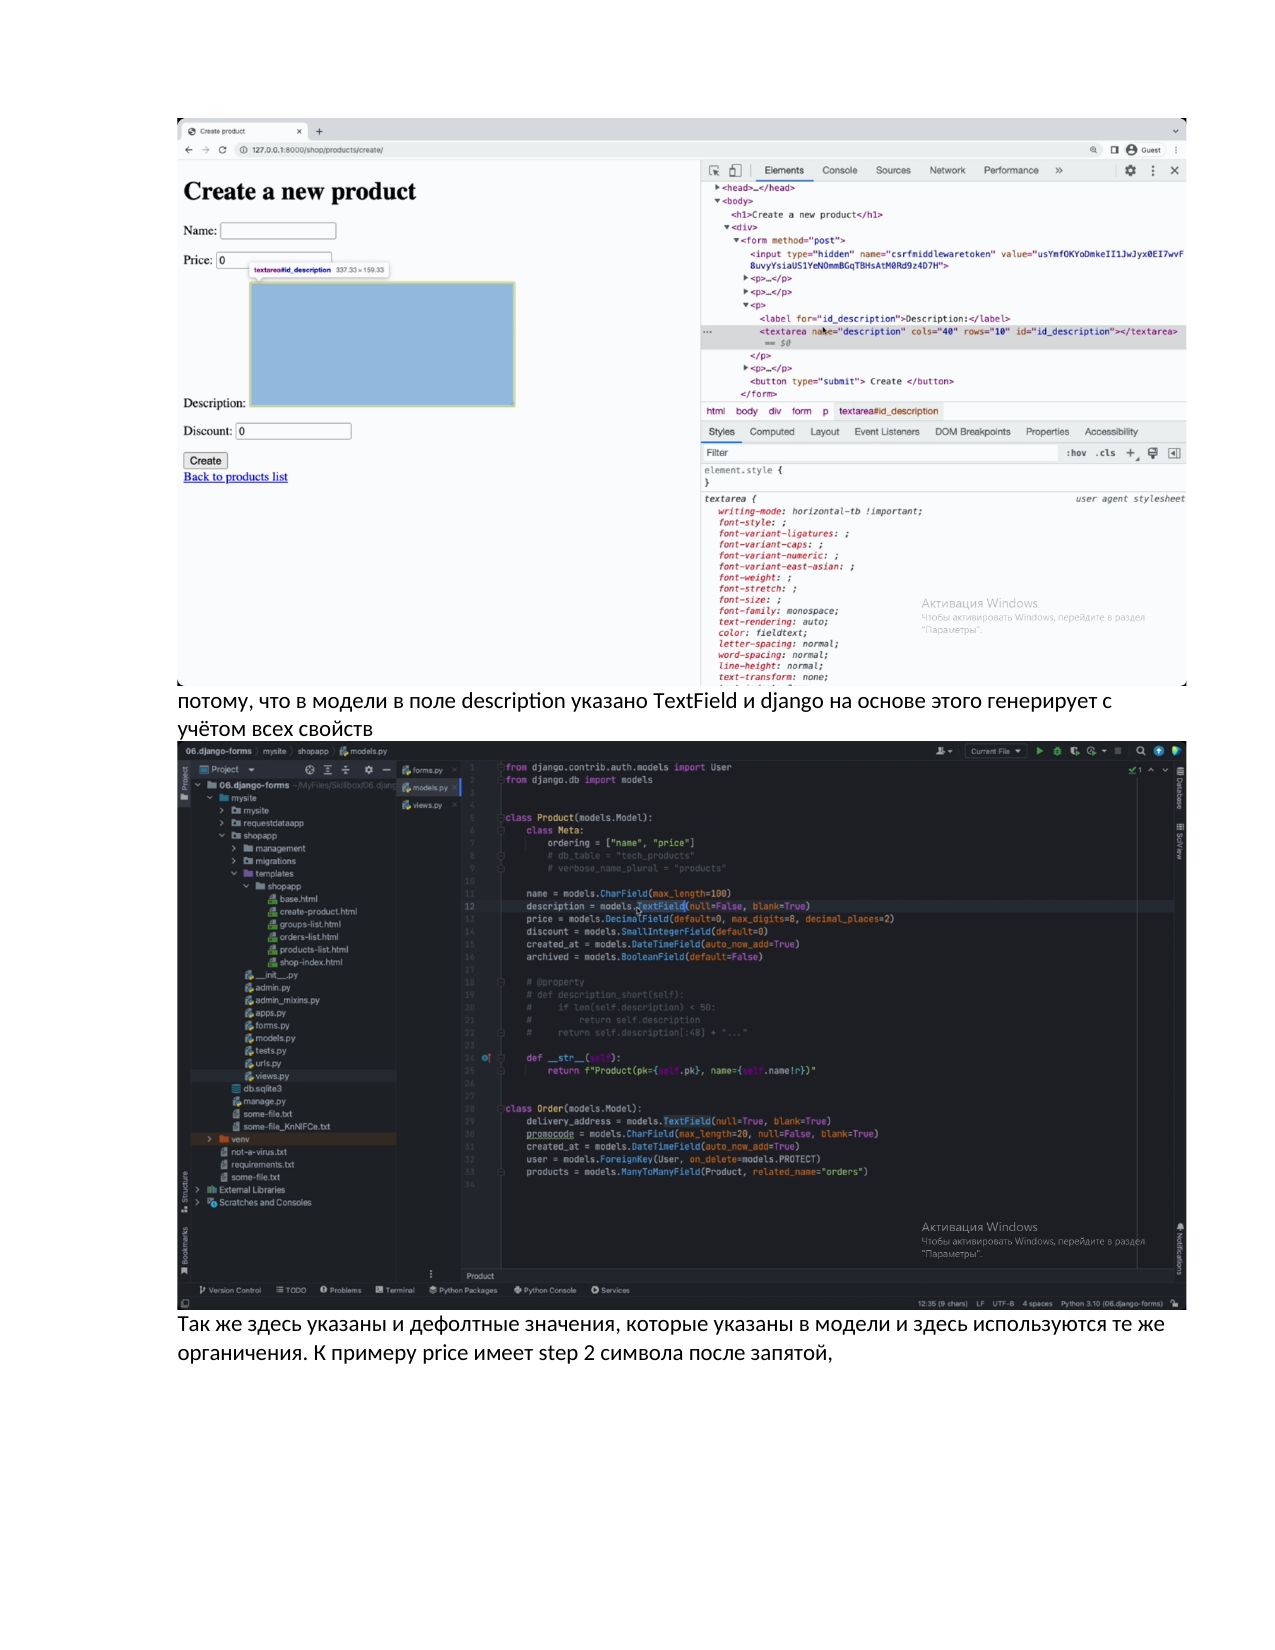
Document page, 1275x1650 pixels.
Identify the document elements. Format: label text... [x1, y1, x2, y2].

text Переходим на страницу браузера и фидим новую форму. Она выглядит так как и задумано.Не нужно указывать дополнительно texteria, здесь сразу же будет указано texteria потому, что в модели в поле description указано TextField и django на основе этого генерирует с учётом всех свойств [177, 686, 1186, 741]
picture [177, 741, 1187, 1310]
picture [177, 118, 1187, 686]
text Так же здесь указаны и дефолтные значения, которые указаны в модели и здесь используются те же органичения. К примеру price имеет step 2 символа после запятой, потому, что это значение указано в модели [177, 1310, 1186, 1366]
